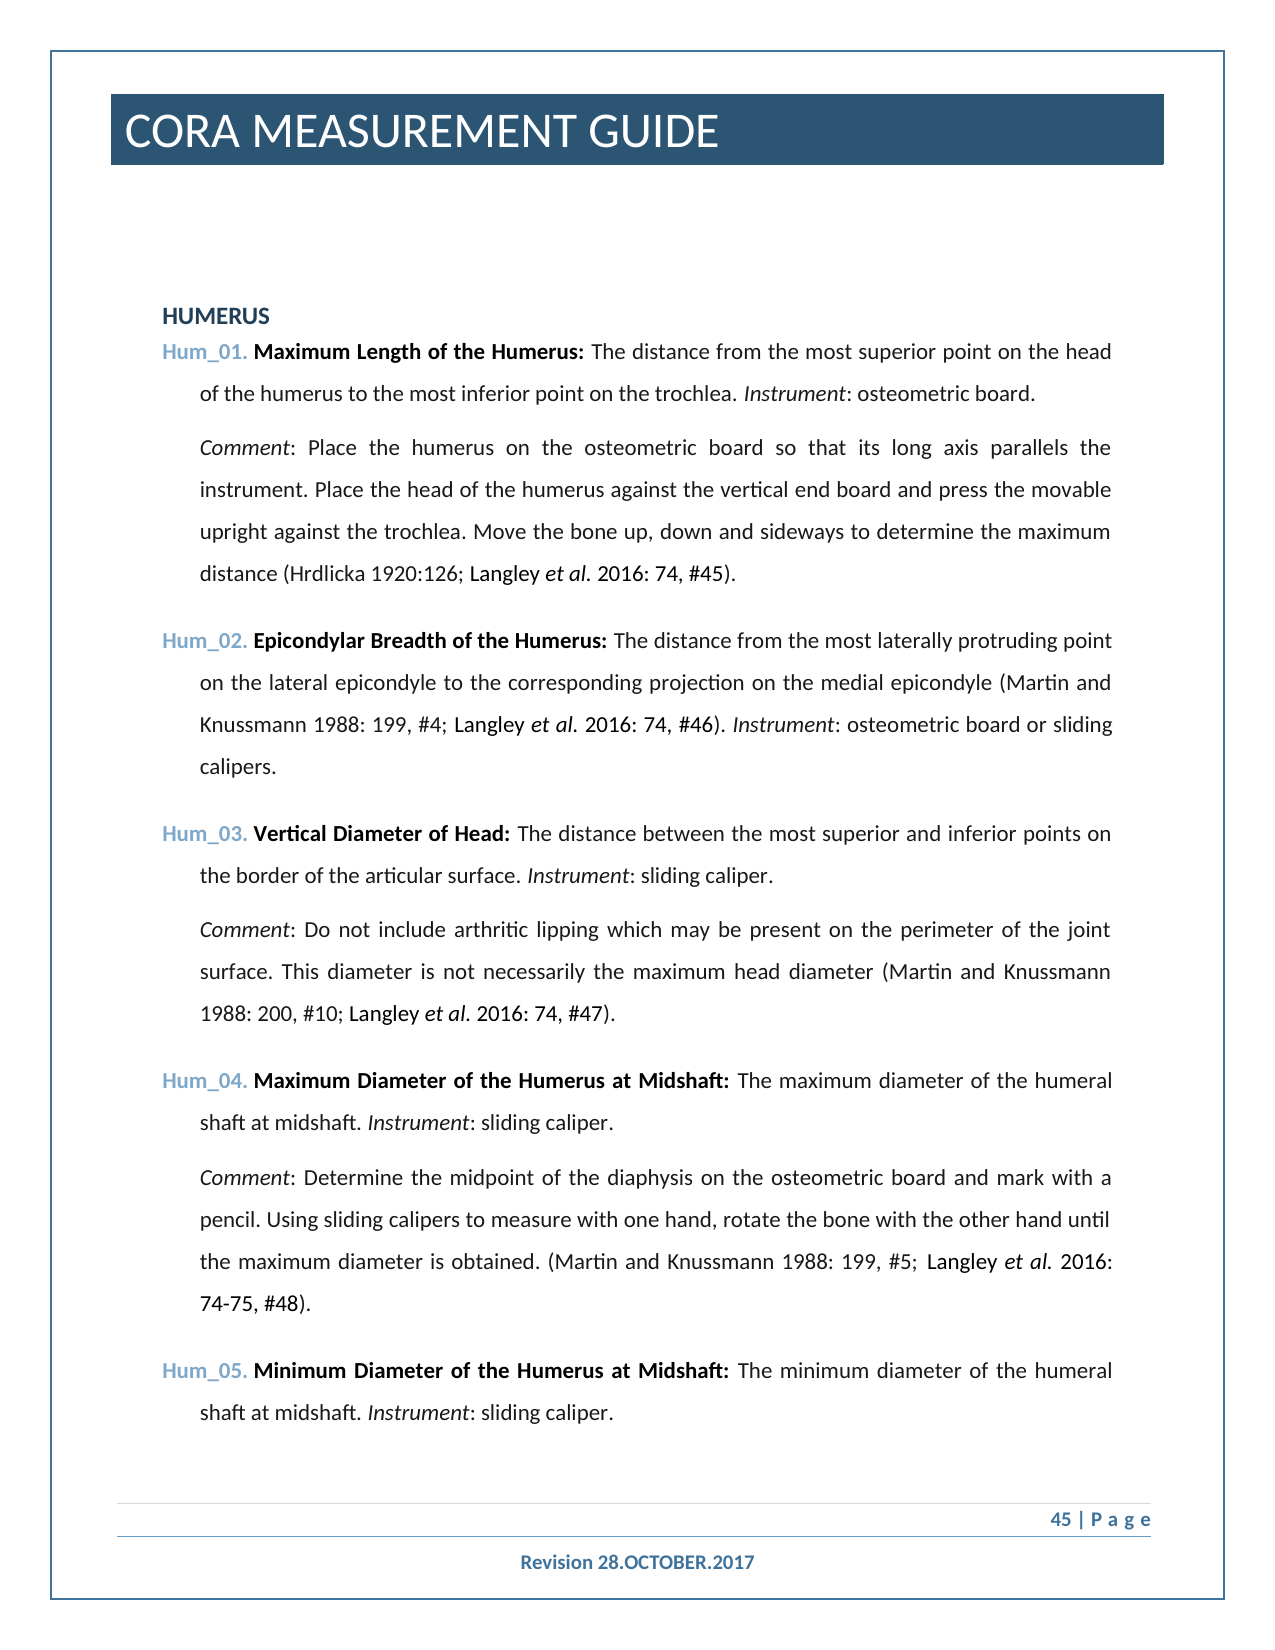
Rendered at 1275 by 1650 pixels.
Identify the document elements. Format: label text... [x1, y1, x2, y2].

list Maximum Diameter of the Humerus at Midshaft: The maximum diameter of the humeral shaft at midshaft. Instrument: sliding caliper. [162, 1066, 1113, 1136]
list Maximum Length of the Humerus: The distance from the most superior point on the head of the humerus to the most inferior point on the trochlea. Instrument: osteometric board. [162, 337, 1113, 407]
text Comment: Do not include arthritic lipping which may be present on the perimeter of the joint surface. This diameter is not necessarily the maximum head diameter (Martin and Knussmann 1988: 200, #10; Langley et al. 2016: 74, #47). [199, 916, 1113, 1027]
text Comment: Place the humerus on the osteometric board so that its long axis parallels the instrument. Place the head of the humerus against the vertical end board and press the movable upright against the trochlea. Move the bone up, down and sideways to determine the maximum distance (Hrdlicka 1920:126; Langley et al. 2016: 74, #45). [199, 433, 1113, 587]
list Epicondylar Breadth of the Humerus: The distance from the most laterally protruding point on the lateral epicondyle to the corresponding projection on the medial epicondyle (Martin and Knussmann 1988: 199, #4; Langley et al. 2016: 74, #46). Instrument: osteometric board or sliding calipers. [162, 626, 1113, 780]
list Vertical Diameter of Head: The distance between the most superior and inferior points on the border of the articular surface. Instrument: sliding caliper. [162, 819, 1113, 889]
text Comment: Determine the midpoint of the diaphysis on the osteometric board and mark with a pencil. Using sliding calipers to measure with one hand, rotate the bone with the other hand until the maximum diameter is obtained. (Martin and Knussmann 1988: 199, #5; Langley et al. 2016: 74-75, #48). [199, 1163, 1113, 1317]
list Minimum Diameter of the Humerus at Midshaft: The minimum diameter of the humeral shaft at midshaft. Instrument: sliding caliper. [162, 1356, 1113, 1426]
subtitle HUMERUS [162, 300, 1113, 331]
